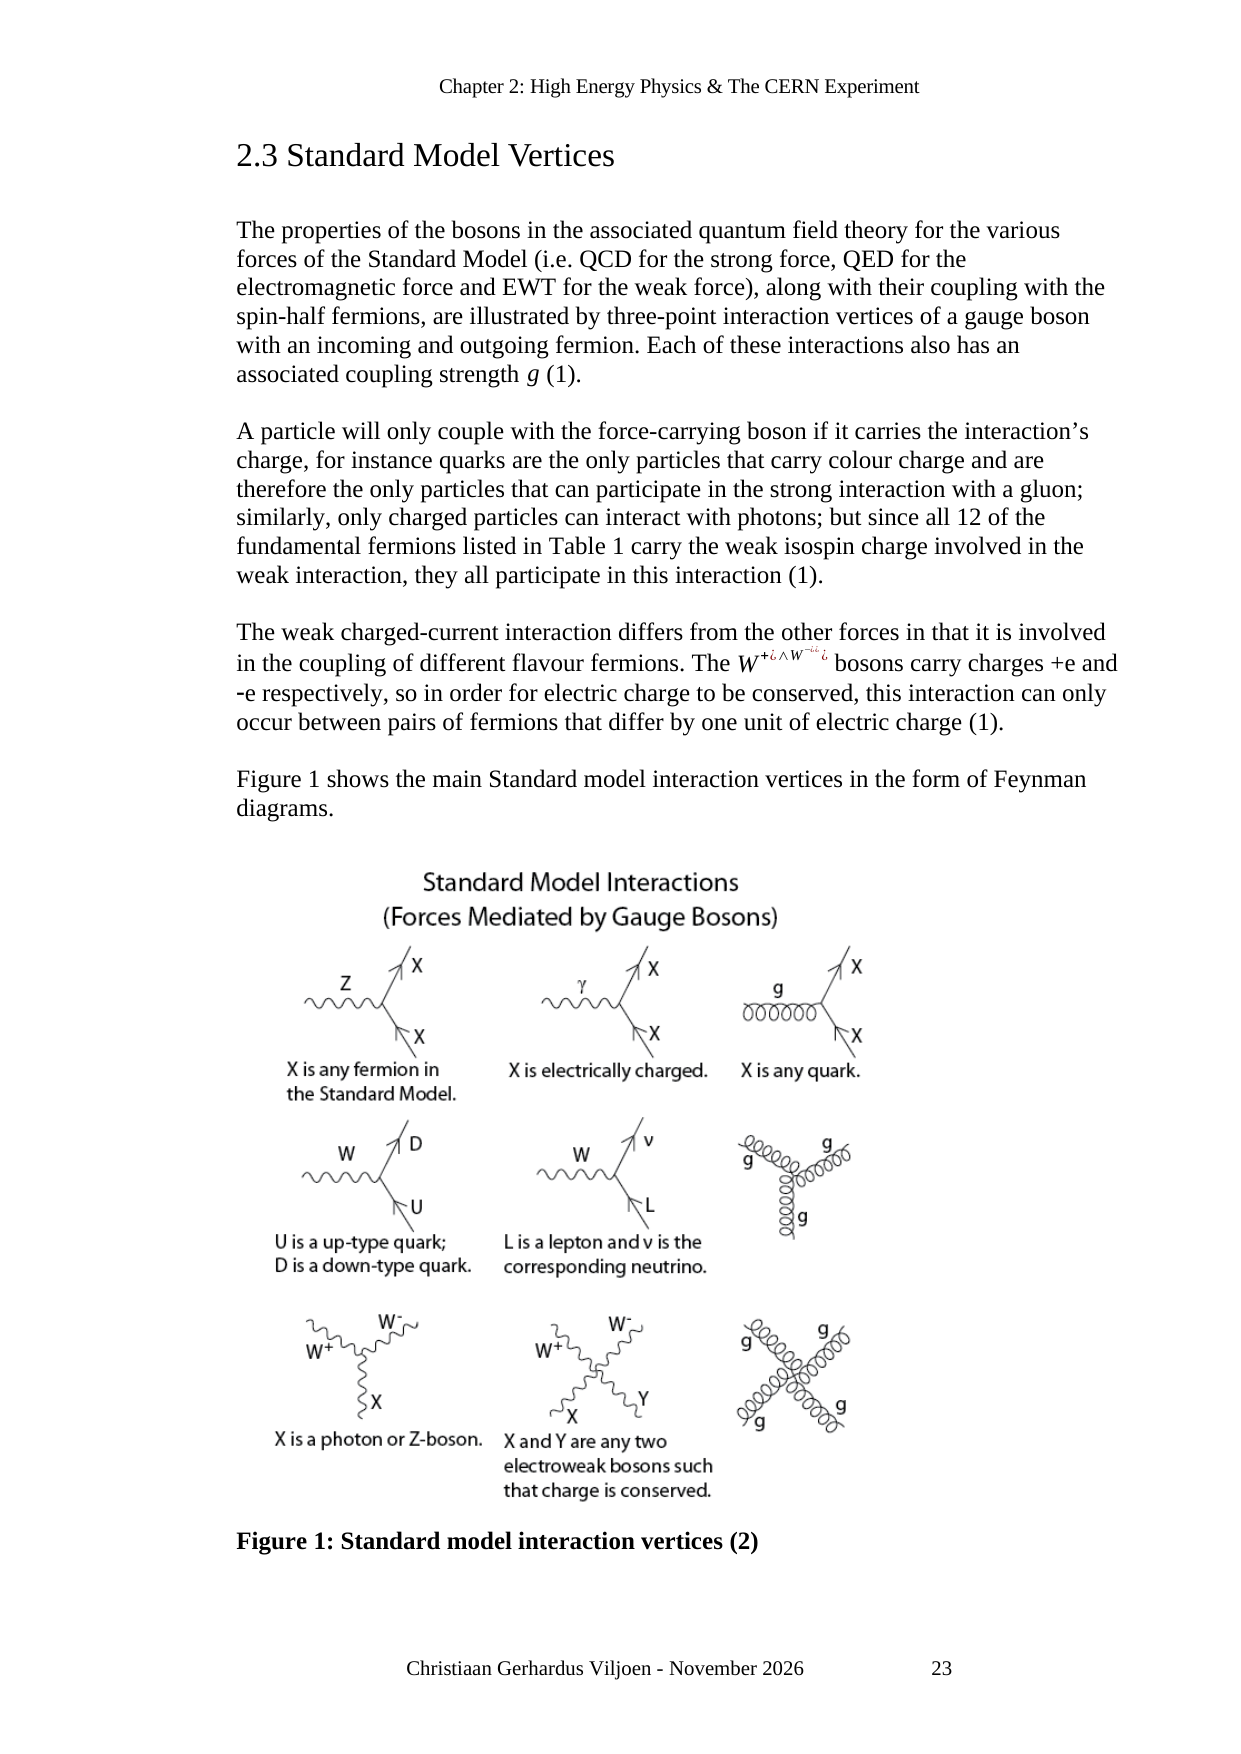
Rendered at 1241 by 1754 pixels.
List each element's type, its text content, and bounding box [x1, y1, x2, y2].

text The properties of the bosons in the associated quantum field theory for the various forces of the Standard Model (i.e. QCD for the strong force, QED for the electromagnetic force and EWT for the weak force), along with their coupling with the spin-half fermions, are illustrated by three-point interaction vertices of a gauge boson with an incoming and outgoing fermion. Each of these interactions also has an associated coupling strength . [236, 215, 1122, 387]
subtitle Standard Model Vertices [236, 135, 1122, 174]
text Figure 1 shows the main Standard model interaction vertices in the form of Feynman diagrams. [236, 764, 1122, 822]
text The weak charged-current interaction differs from the other forces in that it is involved in the coupling of different flavour fermions. The bosons carry charges +e and e respectively, so in order for electric charge to be conserved, this interaction can only occur between pairs of fermions that differ by one unit of electric charge . [236, 617, 1122, 736]
picture [236, 850, 896, 1526]
text Figure 1: Standard model interaction vertices [236, 1526, 1122, 1554]
text A particle will only couple with the force-carrying boson if it carries the interaction’s charge, for instance quarks are the only particles that carry colour charge and are therefore the only particles that can participate in the strong interaction with a gluon; similarly, only charged particles can interact with photons; but since all 12 of the fundamental fermions listed in Table 1 carry the weak isospin charge involved in the weak interaction, they all participate in this interaction . [236, 416, 1122, 589]
